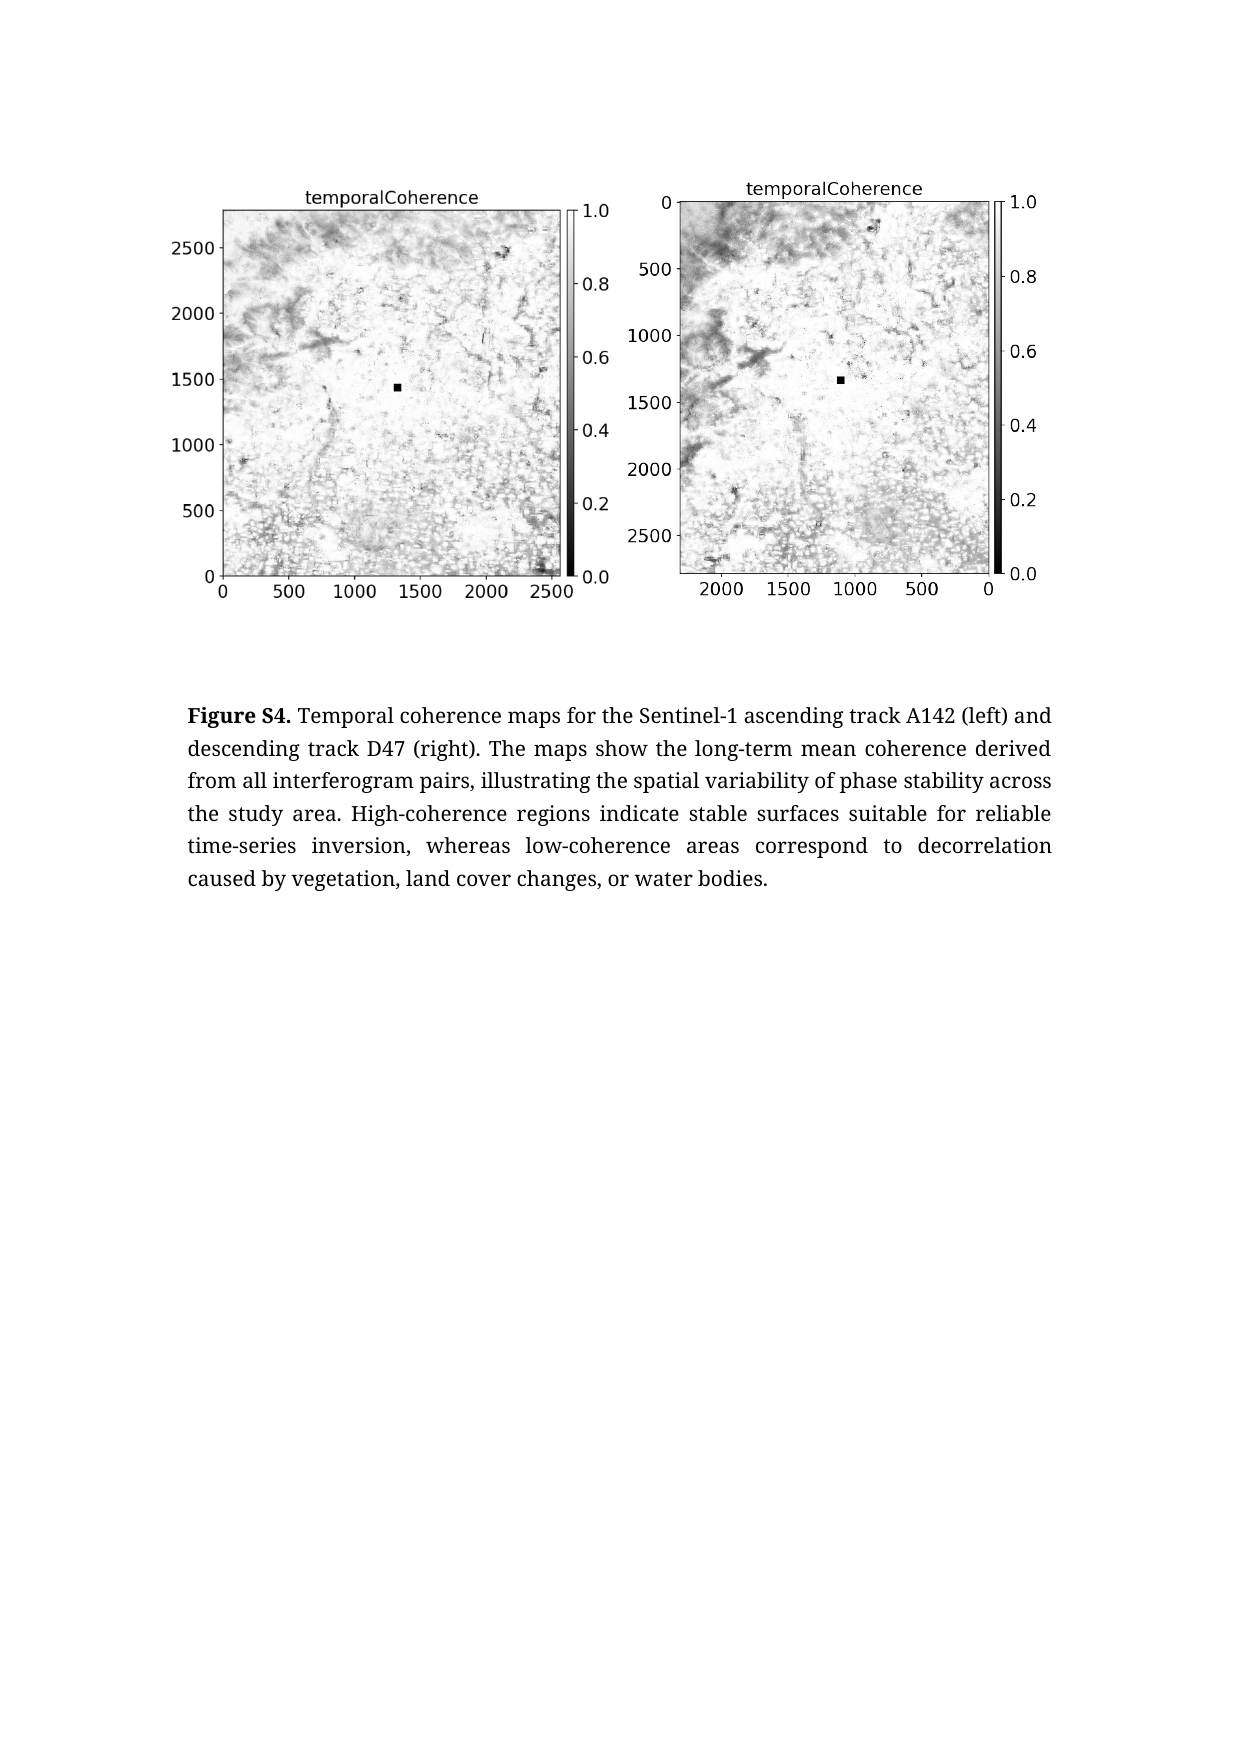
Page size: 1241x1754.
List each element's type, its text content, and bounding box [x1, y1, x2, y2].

subtitle Figure S4. Temporal coherence maps for the Sentinel-1 ascending track A142 (left) and descending track D47 (right). The maps show the long-term mean coherence derived from all interferogram pairs, illustrating the spatial variability of phase stability across the study area. High-coherence regions indicate stable surfaces suitable for reliable time-series inversion, whereas low-coherence areas correspond to decorrelation caused by vegetation, land cover changes, or water bodies. [187, 699, 1053, 894]
picture [618, 173, 1045, 607]
picture [162, 182, 617, 609]
